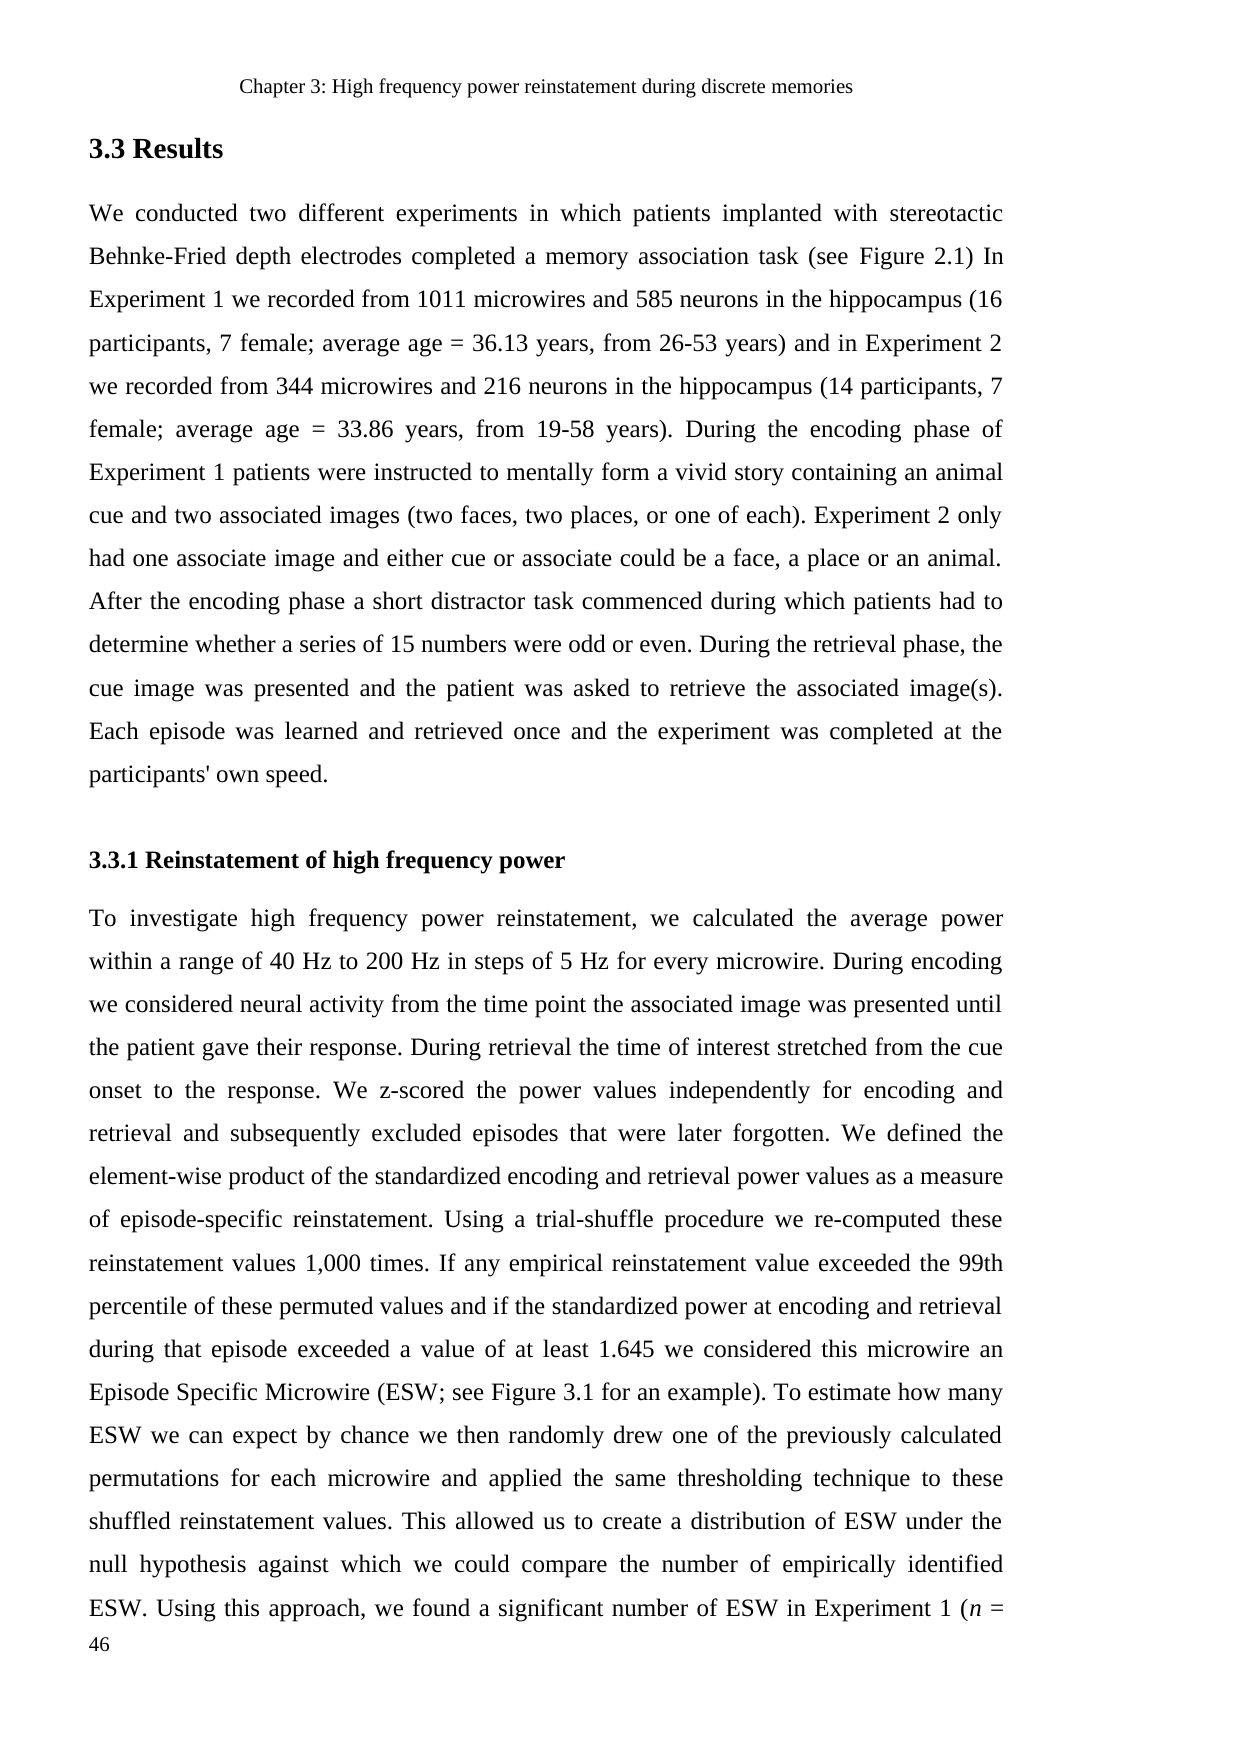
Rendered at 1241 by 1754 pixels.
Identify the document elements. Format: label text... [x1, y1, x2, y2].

subtitle 3.3 Results [89, 131, 1004, 165]
text We conducted two different experiments in which patients implanted with stereotactic Behnke-Fried depth electrodes completed a memory association task (see Figure 2.1) In Experiment 1 we recorded from 1011 microwires and 585 neurons in the hippocampus (16 participants, 7 female; average age = 36.13 years, from 26-53 years) and in Experiment 2 we recorded from 344 microwires and 216 neurons in the hippocampus (14 participants, 7 female; average age = 33.86 years, from 19-58 years). During the encoding phase of Experiment 1 patients were instructed to mentally form a vivid story containing an animal cue and two associated images (two faces, two places, or one of each). Experiment 2 only had one associate image and either cue or associate could be a face, a place or an animal. After the encoding phase a short distractor task commenced during which patients had to determine whether a series of 15 numbers were odd or even. During the retrieval phase, the cue image was presented and the patient was asked to retrieve the associated image(s). Each episode was learned and retrieved once and the experiment was completed at the participants' own speed. [89, 198, 1004, 788]
subtitle 3.3.1 Reinstatement of high frequency power [89, 845, 1004, 874]
